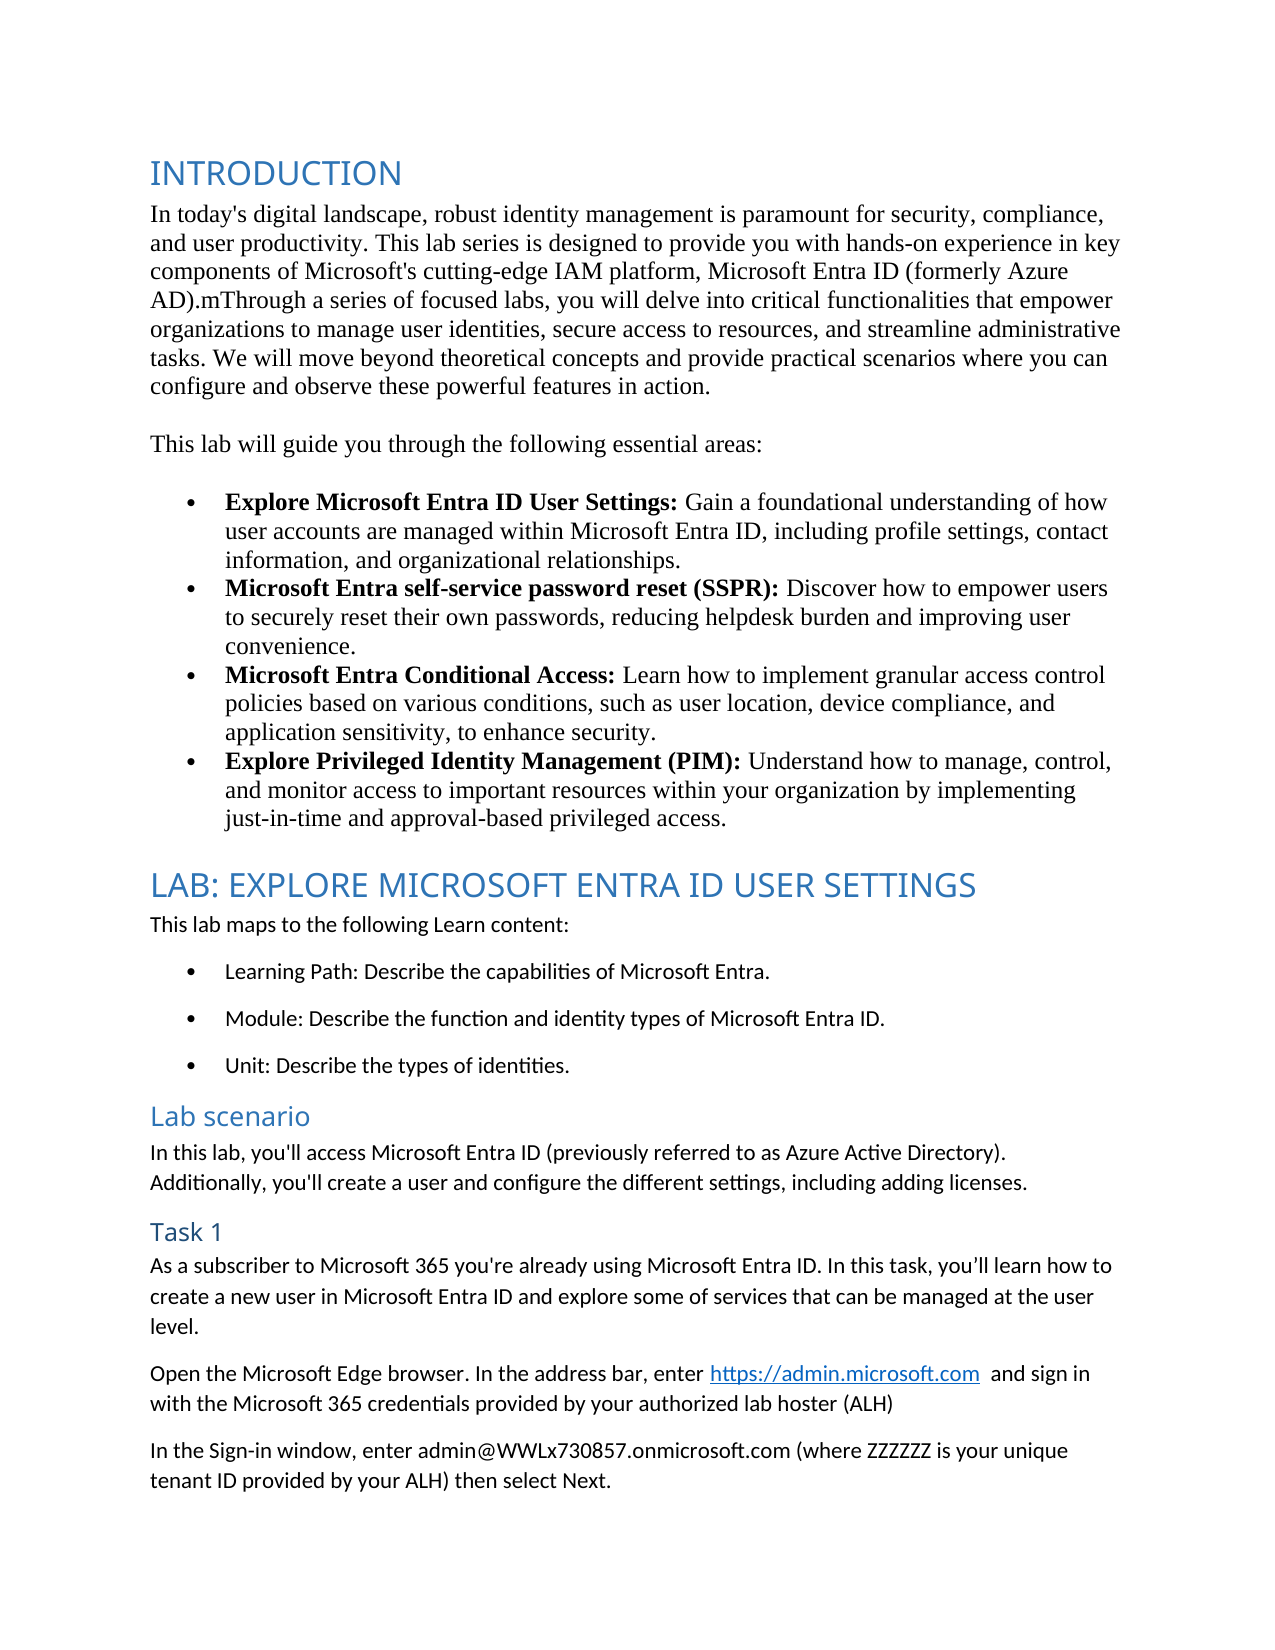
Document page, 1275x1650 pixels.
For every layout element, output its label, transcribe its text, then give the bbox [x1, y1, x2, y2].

list Explore Microsoft Entra ID User Settings: Gain a foundational understanding of how user accounts are managed within Microsoft Entra ID, including profile settings, contact information, and organizational relationships. [187, 487, 1125, 573]
list Learning Path: Describe the capabilities of Microsoft Entra. [187, 957, 1125, 985]
text As a subscriber to Microsoft 365 you're already using Microsoft Entra ID. In this task, you’ll learn how to create a new user in Microsoft Entra ID and explore some of services that can be managed at the user level. [150, 1252, 1125, 1340]
list Module: Describe the function and identity types of Microsoft Entra ID. [187, 1004, 1125, 1032]
list Unit: Describe the types of identities. [187, 1051, 1125, 1079]
text This lab will guide you through the following essential areas: [150, 429, 1125, 458]
list Microsoft Entra Conditional Access: Learn how to implement granular access control policies based on various conditions, such as user location, device compliance, and application sensitivity, to enhance security. [187, 660, 1125, 746]
list Microsoft Entra self-service password reset (SSPR): Discover how to empower users to securely reset their own passwords, reducing helpdesk burden and improving user convenience. [187, 573, 1125, 660]
text In this lab, you'll access Microsoft Entra ID (previously referred to as Azure Active Directory). Additionally, you'll create a user and configure the different settings, including adding licenses. [150, 1138, 1125, 1196]
text In today's digital landscape, robust identity management is paramount for security, compliance, and user productivity. This lab series is designed to provide you with hands-on experience in key components of Microsoft's cutting-edge IAM platform, Microsoft Entra ID (formerly Azure AD).mThrough a series of focused labs, you will delve into critical functionalities that empower organizations to manage user identities, secure access to resources, and streamline administrative tasks. We will move beyond theoretical concepts and provide practical scenarios where you can configure and observe these powerful features in action. [150, 199, 1125, 400]
list Explore Privileged Identity Management (PIM): Understand how to manage, control, and monitor access to important resources within your organization by implementing just-in-time and approval-based privileged access. [187, 746, 1125, 832]
subtitle INTRODUCTION [150, 150, 1125, 195]
subtitle Lab scenario [150, 1098, 1125, 1135]
text This lab maps to the following Learn content: [150, 910, 1125, 938]
subtitle Task 1 [150, 1215, 1125, 1249]
subtitle LAB: EXPLORE MICROSOFT ENTRA ID USER SETTINGS [150, 861, 1125, 907]
text In the Sign-in window, enter admin@WWLx730857.onmicrosoft.com (where ZZZZZZ is your unique tenant ID provided by your ALH) then select Next. [150, 1436, 1125, 1494]
text Open the Microsoft Edge browser. In the address bar, enter https://admin.microsoft.com and sign in with the Microsoft 365 credentials provided by your authorized lab hoster (ALH) [150, 1359, 1125, 1417]
